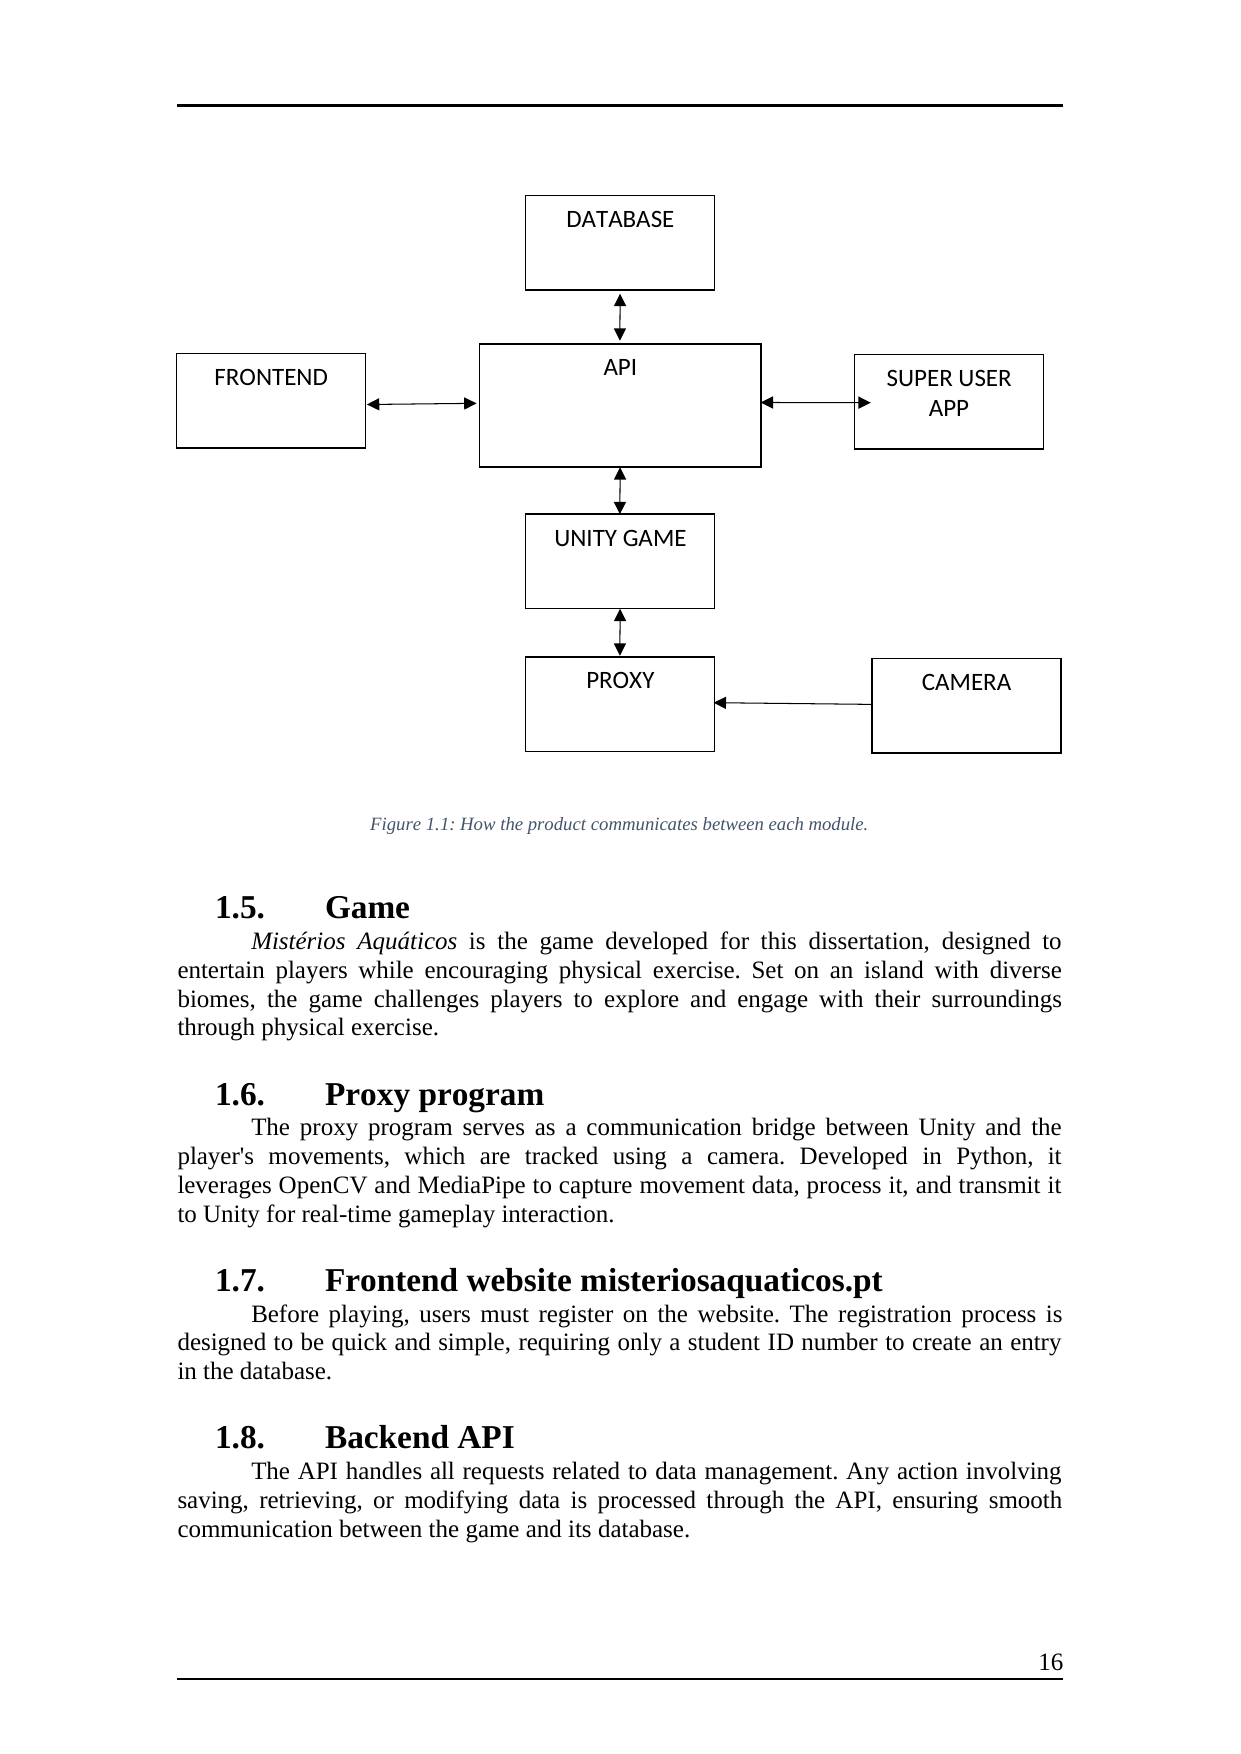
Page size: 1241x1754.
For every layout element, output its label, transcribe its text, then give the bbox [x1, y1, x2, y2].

text The API handles all requests related to data management. Any action involving saving, retrieving, or modifying data is processed through the API, ensuring smooth communication between the game and its database. [177, 1456, 1063, 1542]
text Mistérios Aquáticos is the game developed for this dissertation, designed to entertain players while encouraging physical exercise. Set on an island with diverse biomes, the game challenges players to explore and engage with their surroundings through physical exercise. [177, 926, 1063, 1041]
text Before playing, users must register on the website. The registration process is designed to be quick and simple, requiring only a student ID number to create an entry in the database. [177, 1299, 1063, 1385]
text The proxy program serves as a communication bridge between Unity and the player's movements, which are tracked using a camera. Developed in Python, it leverages OpenCV and MediaPipe to capture movement data, process it, and transmit it to Unity for real-time gameplay interaction. [177, 1112, 1063, 1227]
text Figure 1.1: How the product communicates between each module. [177, 812, 1063, 834]
subtitle Frontend website misteriosaquaticos.pt [215, 1260, 1063, 1299]
subtitle Backend API [215, 1418, 1063, 1456]
subtitle Proxy program [215, 1074, 1063, 1112]
subtitle Game [215, 888, 1063, 926]
